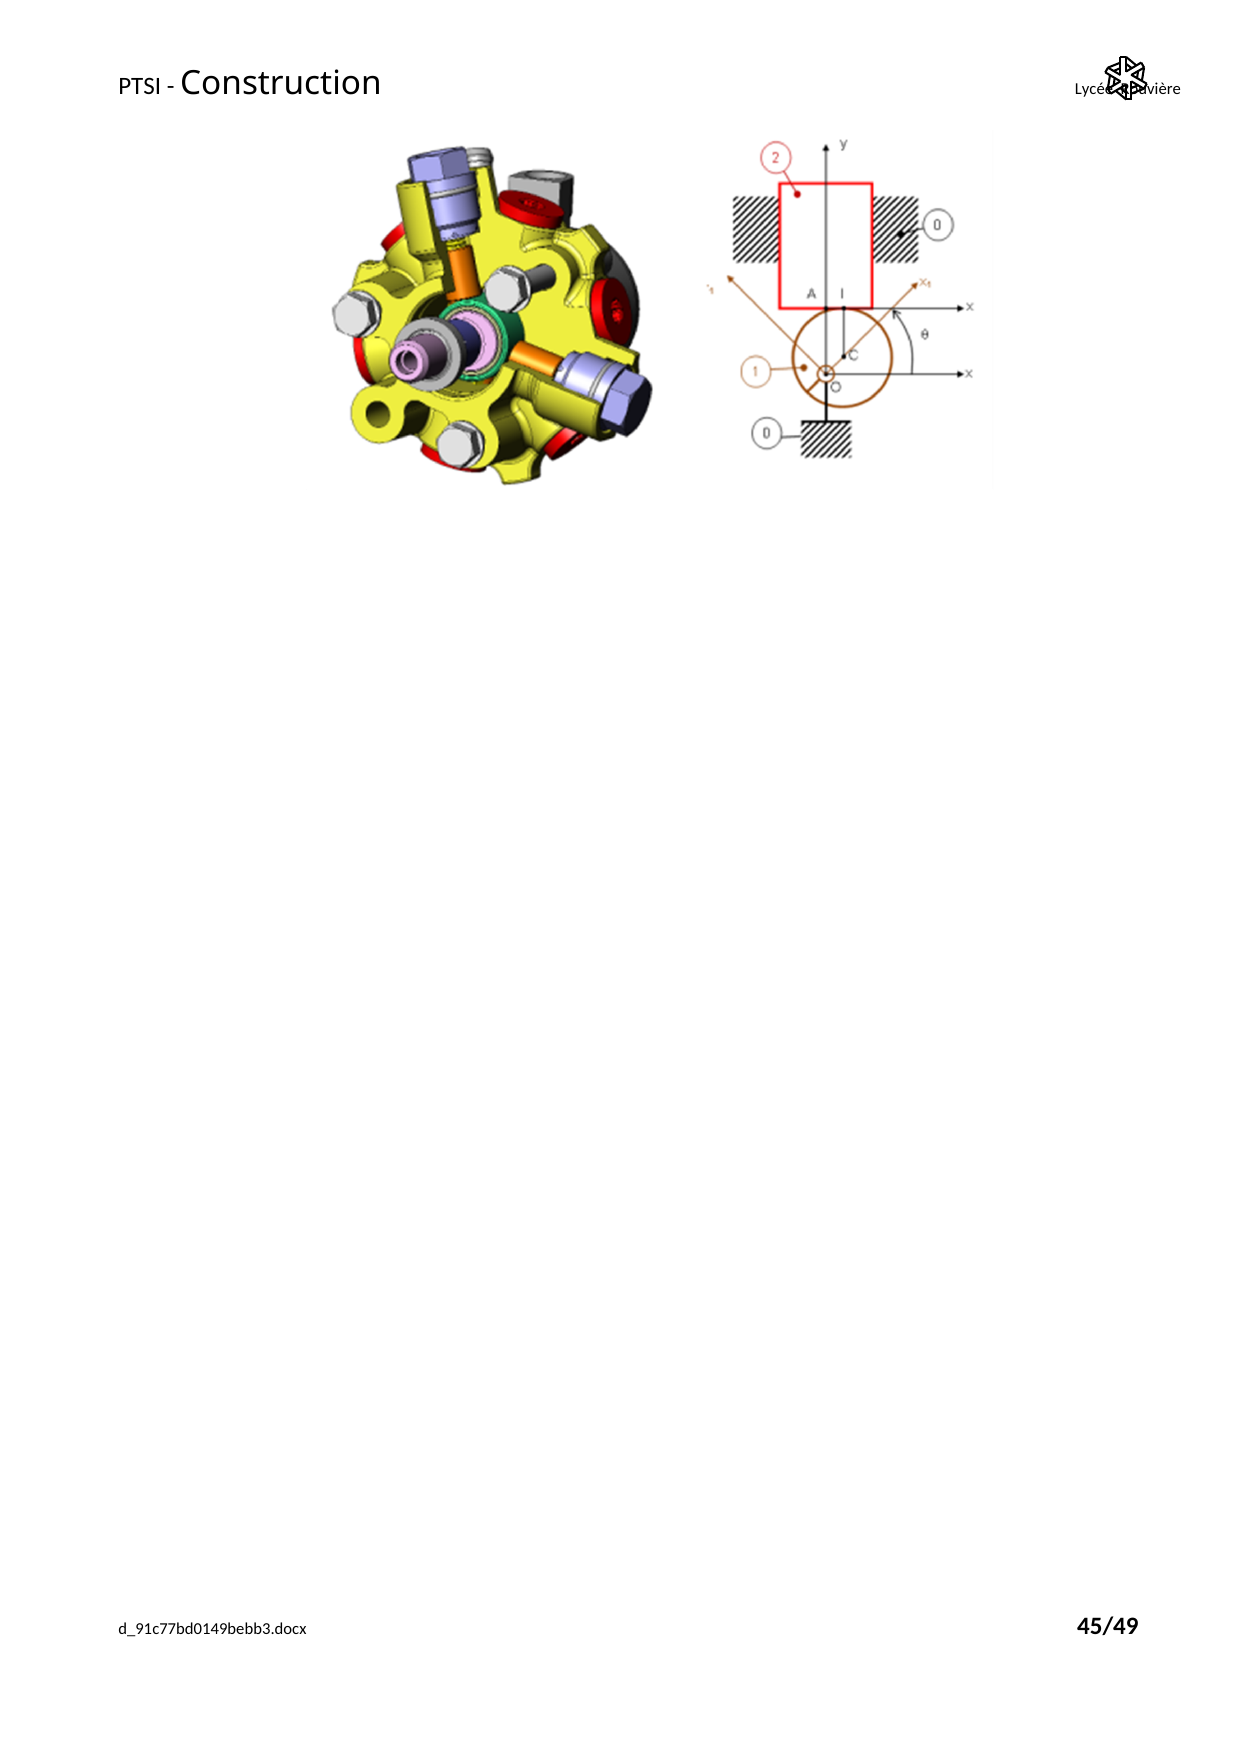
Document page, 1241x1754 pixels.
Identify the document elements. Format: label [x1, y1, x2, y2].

picture [306, 129, 994, 490]
